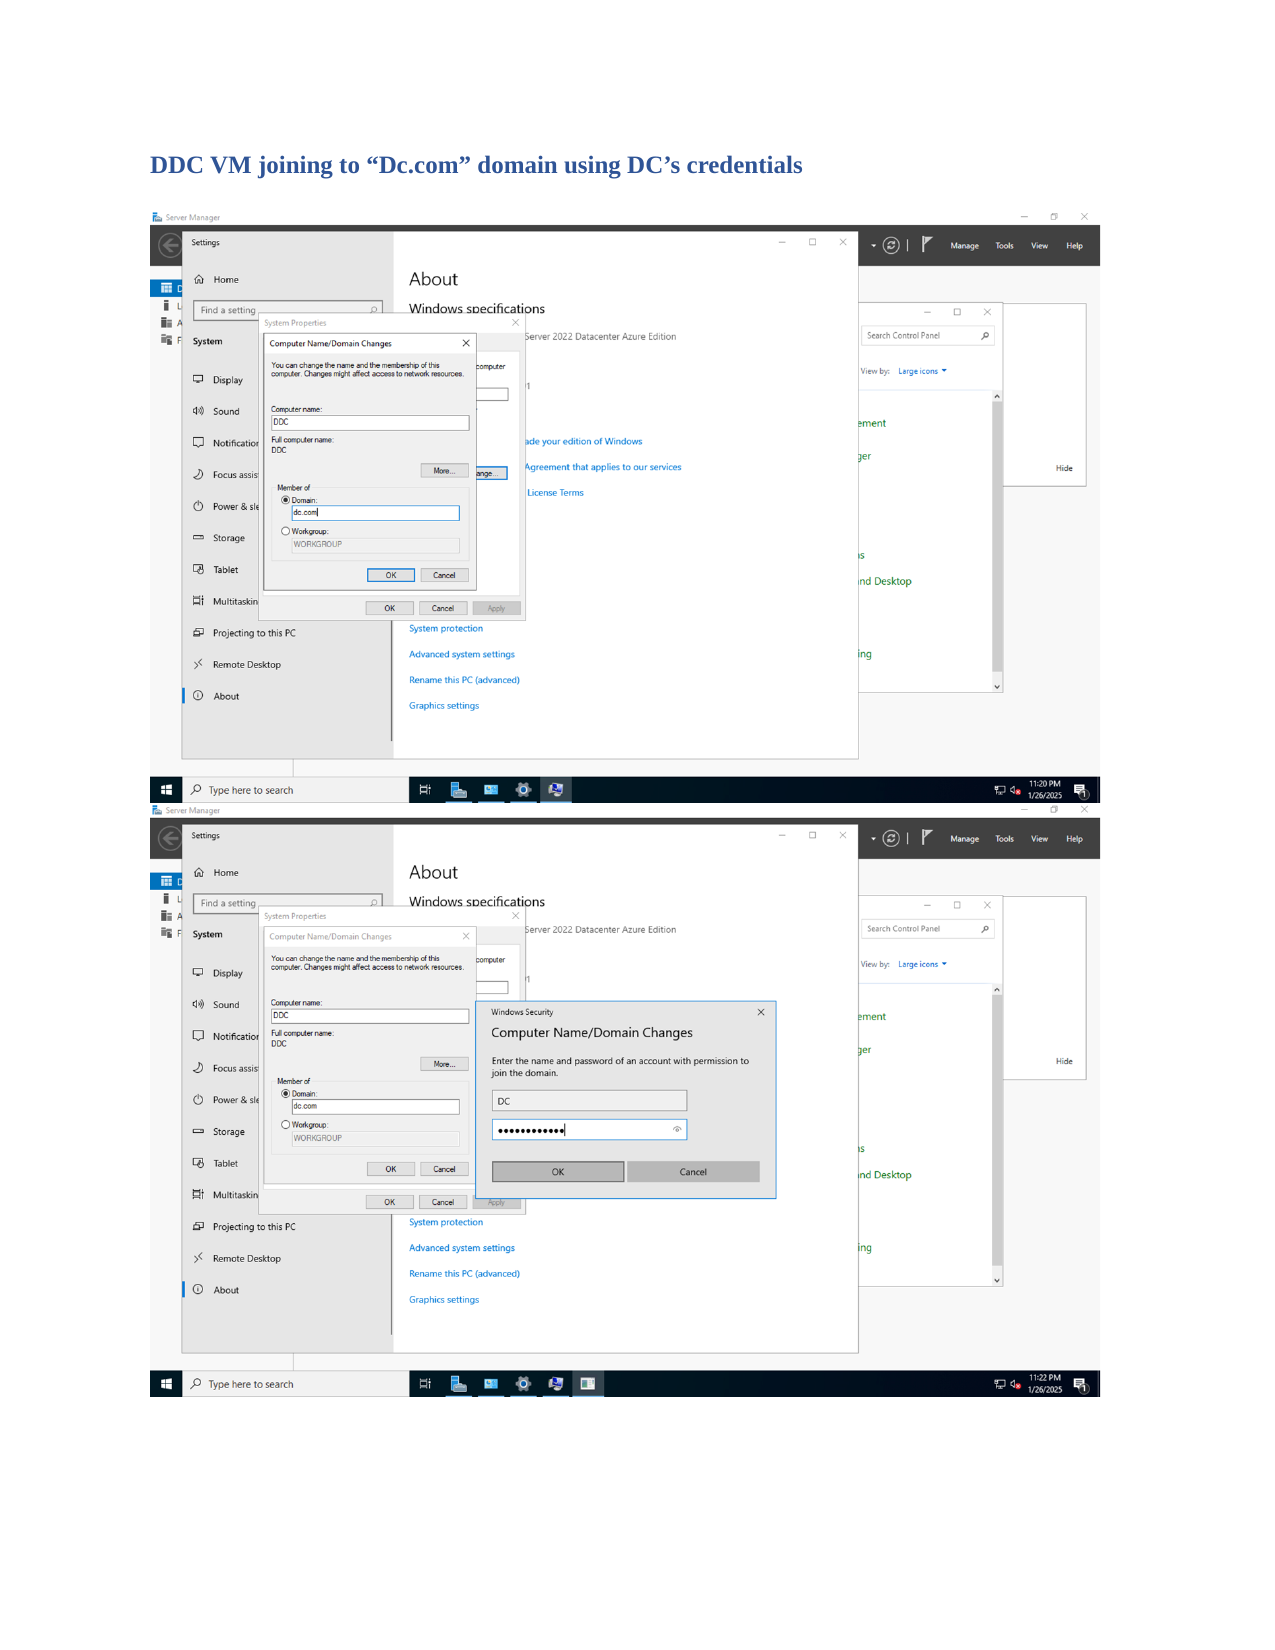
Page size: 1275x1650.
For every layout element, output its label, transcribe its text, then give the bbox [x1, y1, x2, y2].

picture [150, 209, 1100, 1397]
subtitle DDC VM joining to “Dc.com” domain using DC’s credentials [150, 150, 1114, 179]
